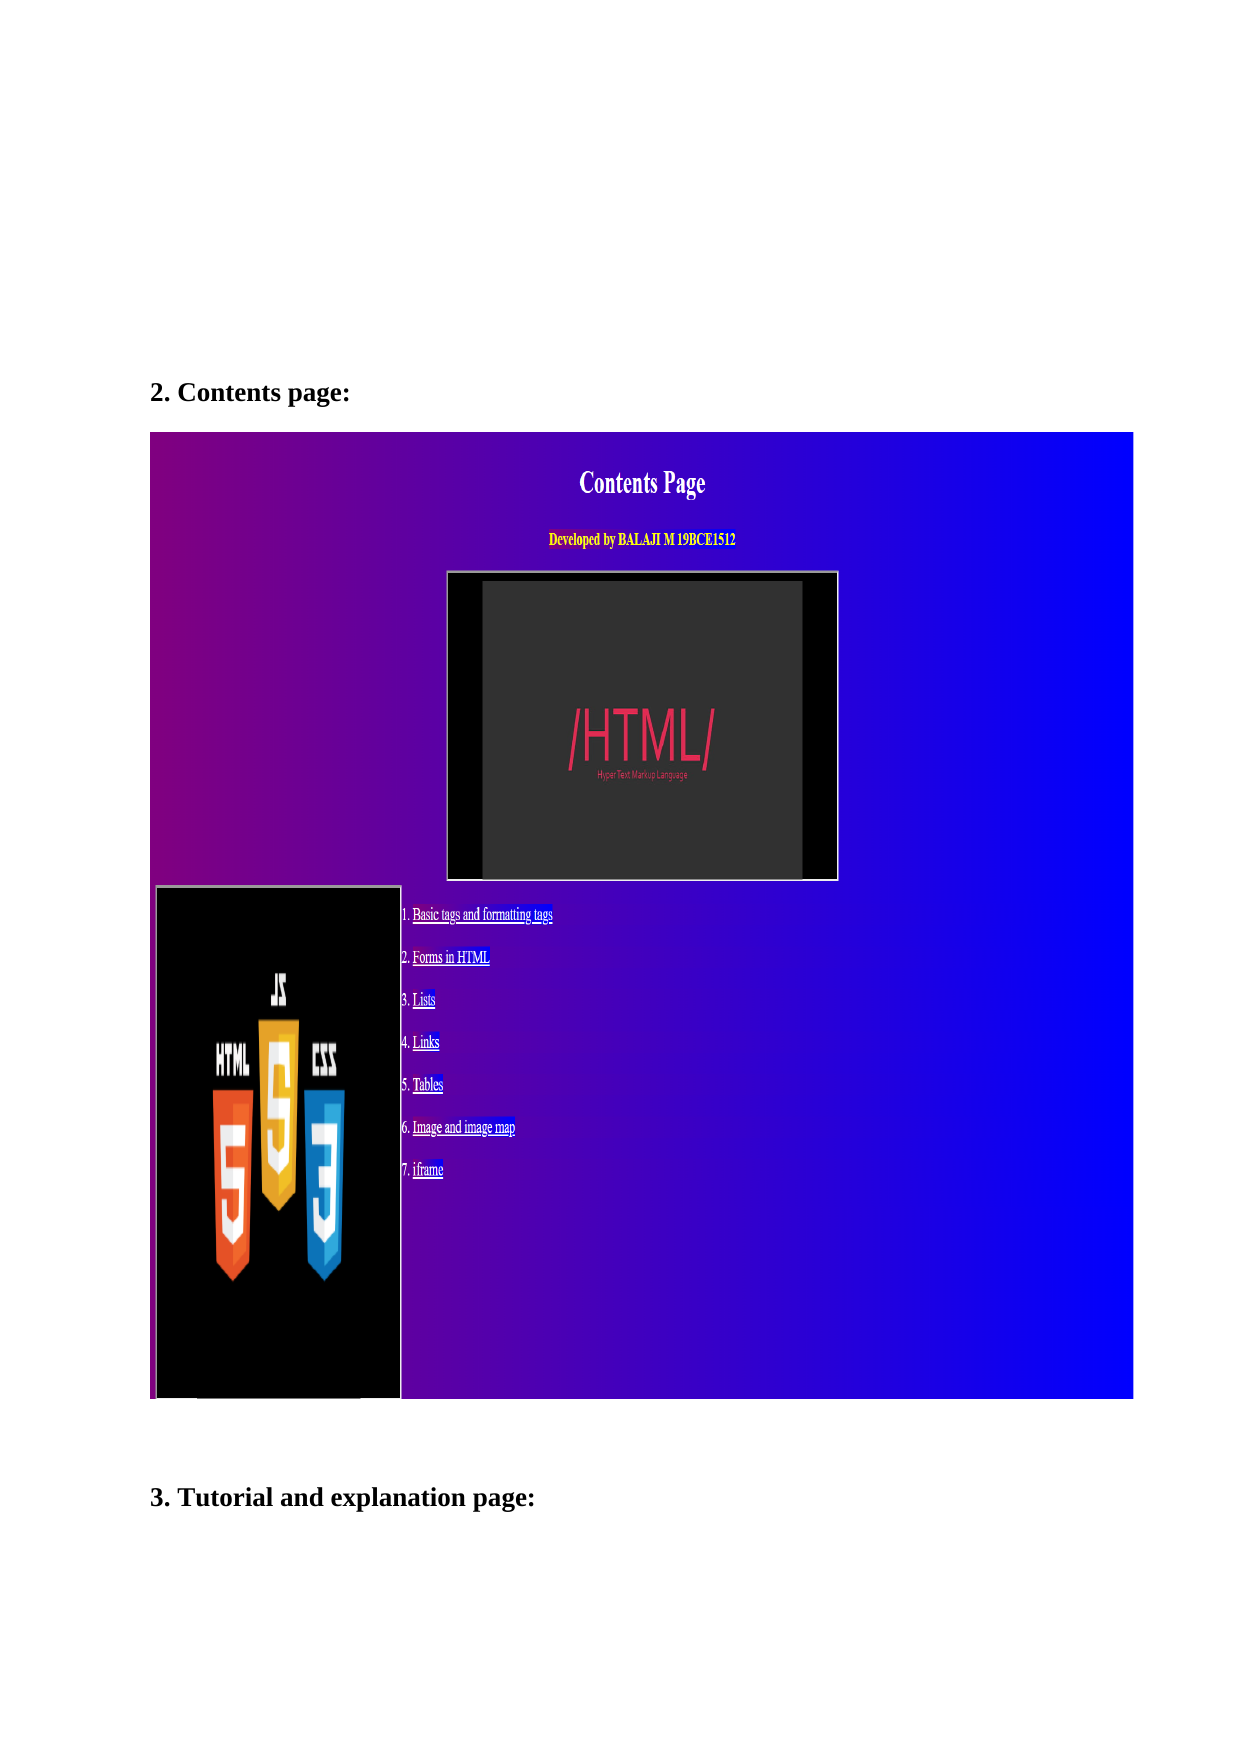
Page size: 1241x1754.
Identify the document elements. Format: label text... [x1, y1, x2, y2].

text 2. Contents page: [150, 376, 1090, 407]
picture [150, 432, 1134, 1399]
text 3. Tutorial and explanation page: [150, 1481, 1090, 1512]
